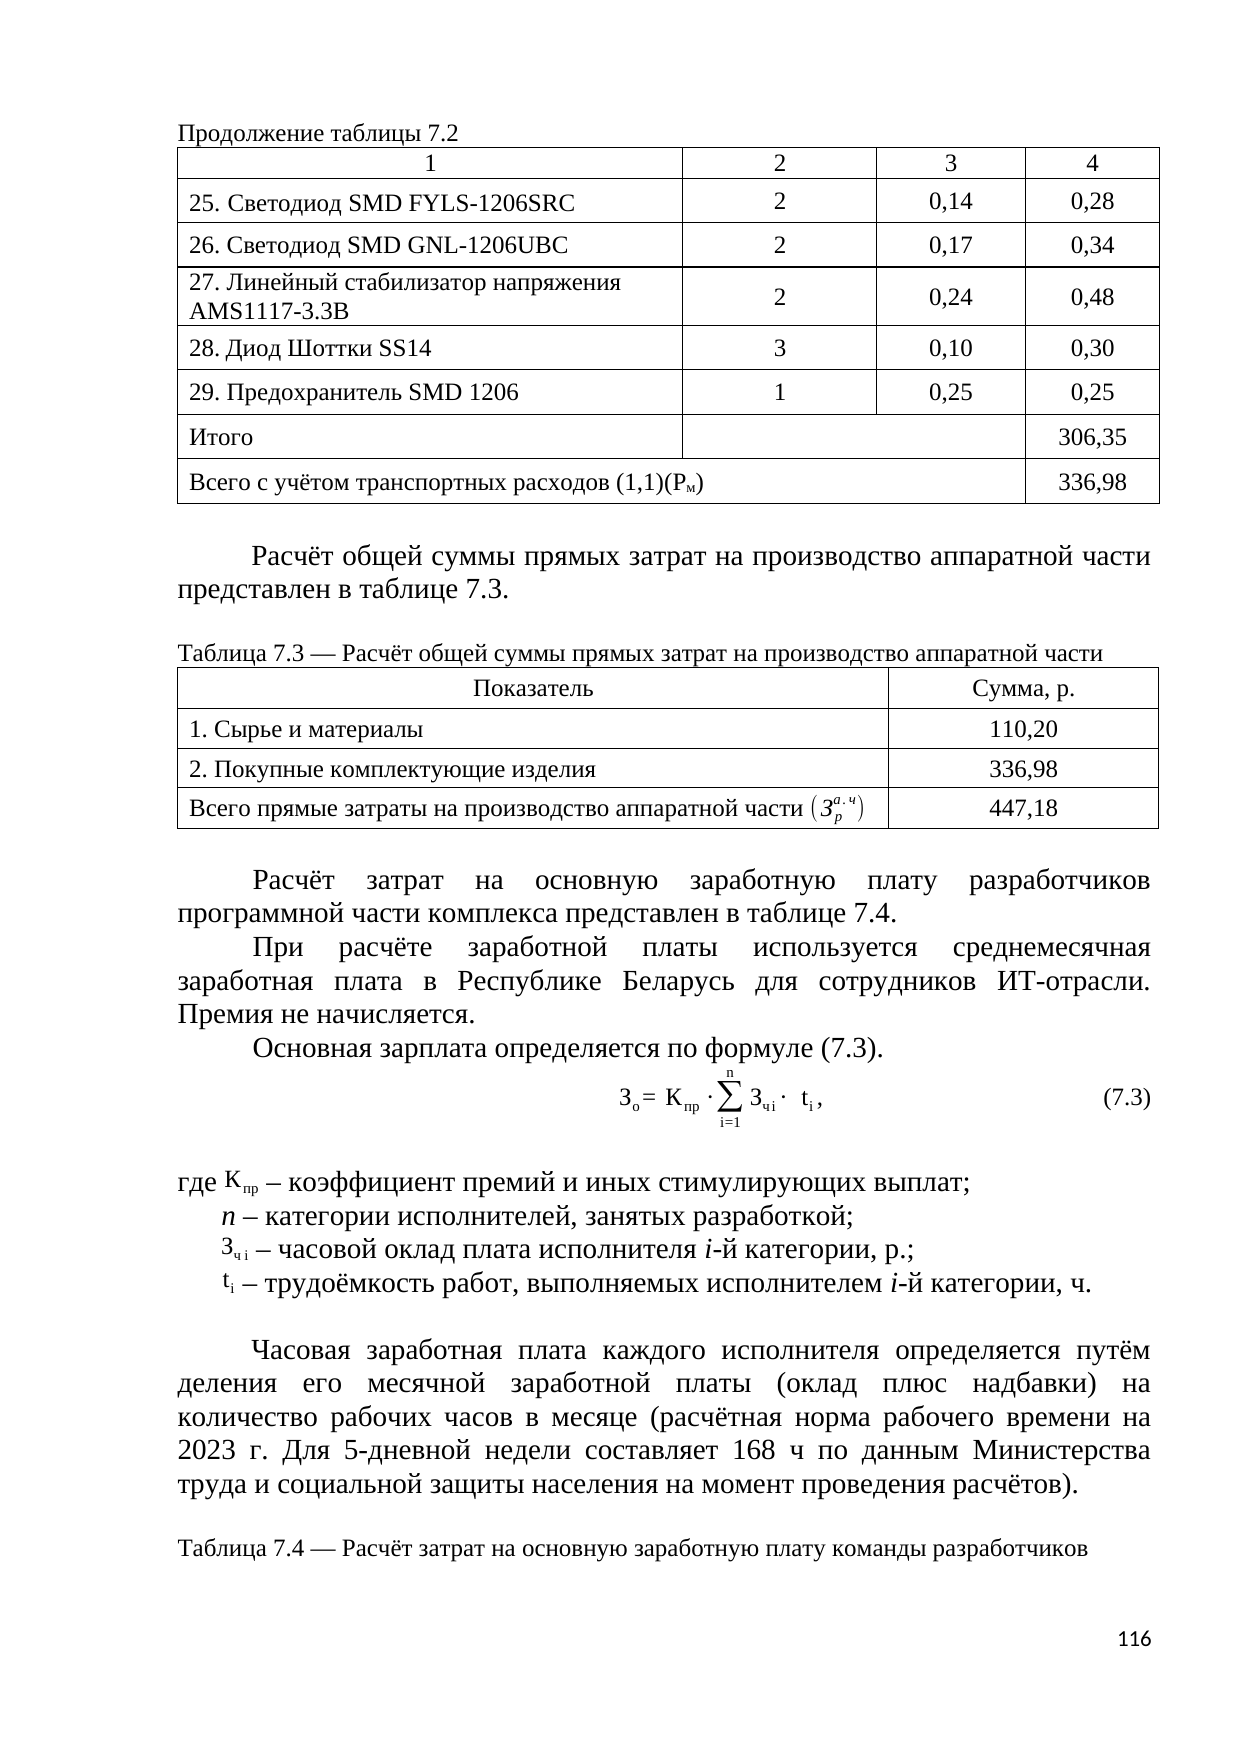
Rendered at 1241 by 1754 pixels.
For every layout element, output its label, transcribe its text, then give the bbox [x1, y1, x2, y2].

text При расчёте заработной платы используется среднемесячная заработная плата в Республике Беларусь для сотрудников ИТ-отрасли. Премия не начисляется. [177, 929, 1152, 1030]
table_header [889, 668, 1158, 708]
text Часовая заработная плата каждого исполнителя определяется путём деления его месячной заработной платы (оклад плюс надбавки) на количество рабочих часов в месяце (расчётная норма рабочего времени на 2023 г. Для 5-дневной недели составляет 168 ч по данным Министерства труда и социальной защиты населения на момент проведения расчётов). [177, 1332, 1152, 1499]
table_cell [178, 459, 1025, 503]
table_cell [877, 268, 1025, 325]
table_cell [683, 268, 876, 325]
text Расчёт затрат на основную заработную плату разработчиков программной части комплекса представлен в таблице 7.4. [177, 862, 1152, 929]
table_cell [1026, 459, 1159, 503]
text Основная зарплата определяется по формуле (7.3). [177, 1030, 1152, 1063]
text Таблица 7.4 — Расчёт затрат на основную заработную плату команды разработчиков [177, 1533, 1152, 1562]
text где – коэффициент премий и иных стимулирующих выплат; [177, 1164, 1152, 1198]
text Таблица 7.3 — Расчёт общей суммы прямых затрат на производство аппаратной части [177, 638, 1152, 667]
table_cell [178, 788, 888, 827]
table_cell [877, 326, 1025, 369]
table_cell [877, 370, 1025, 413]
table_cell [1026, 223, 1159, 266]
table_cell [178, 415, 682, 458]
text Продолжение таблицы 7.2 [177, 118, 1152, 147]
text Расчёт общей суммы прямых затрат на производство аппаратной части представлен в таблице 7.3. [177, 538, 1152, 605]
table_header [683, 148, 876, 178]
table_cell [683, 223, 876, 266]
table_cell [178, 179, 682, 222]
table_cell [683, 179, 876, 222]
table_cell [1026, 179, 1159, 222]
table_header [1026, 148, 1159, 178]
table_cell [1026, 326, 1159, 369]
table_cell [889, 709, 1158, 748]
text n – категории исполнителей, занятых разработкой; [177, 1198, 1152, 1231]
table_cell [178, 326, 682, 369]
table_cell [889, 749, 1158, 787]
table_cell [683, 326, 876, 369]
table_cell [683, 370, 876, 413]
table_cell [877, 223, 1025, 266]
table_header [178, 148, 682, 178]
text – трудоёмкость работ, выполняемых исполнителем i-й категории, ч. [177, 1265, 1152, 1298]
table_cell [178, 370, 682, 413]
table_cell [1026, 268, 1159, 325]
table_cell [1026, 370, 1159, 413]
text – часовой оклад плата исполнителя i-й категории, р.; [177, 1231, 1152, 1265]
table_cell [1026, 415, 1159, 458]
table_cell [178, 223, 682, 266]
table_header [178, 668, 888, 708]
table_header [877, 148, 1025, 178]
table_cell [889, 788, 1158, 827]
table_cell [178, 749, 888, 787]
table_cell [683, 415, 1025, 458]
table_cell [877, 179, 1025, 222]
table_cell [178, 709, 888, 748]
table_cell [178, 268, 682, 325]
